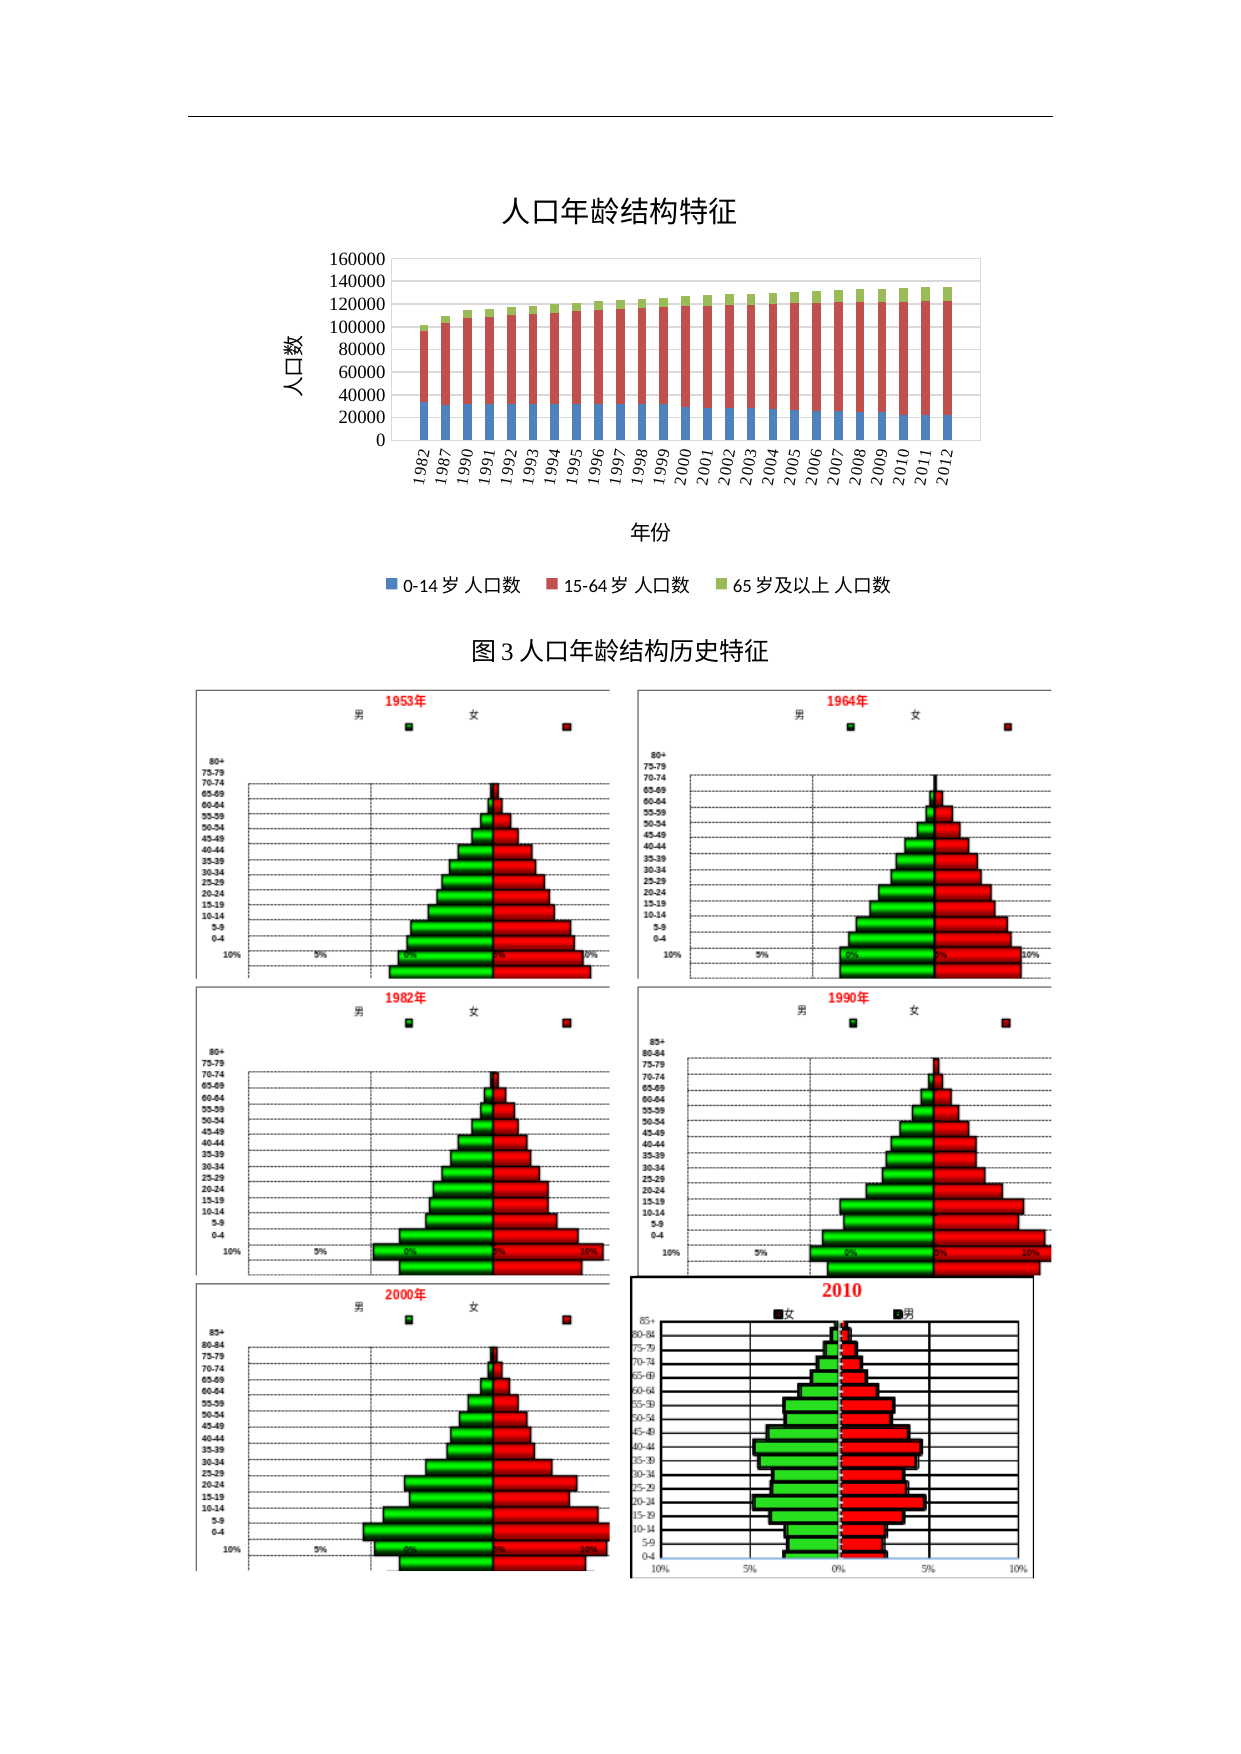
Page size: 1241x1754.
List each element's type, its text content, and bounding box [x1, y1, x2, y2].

text 图3 人口年龄结构历史特征 [187, 617, 1053, 682]
